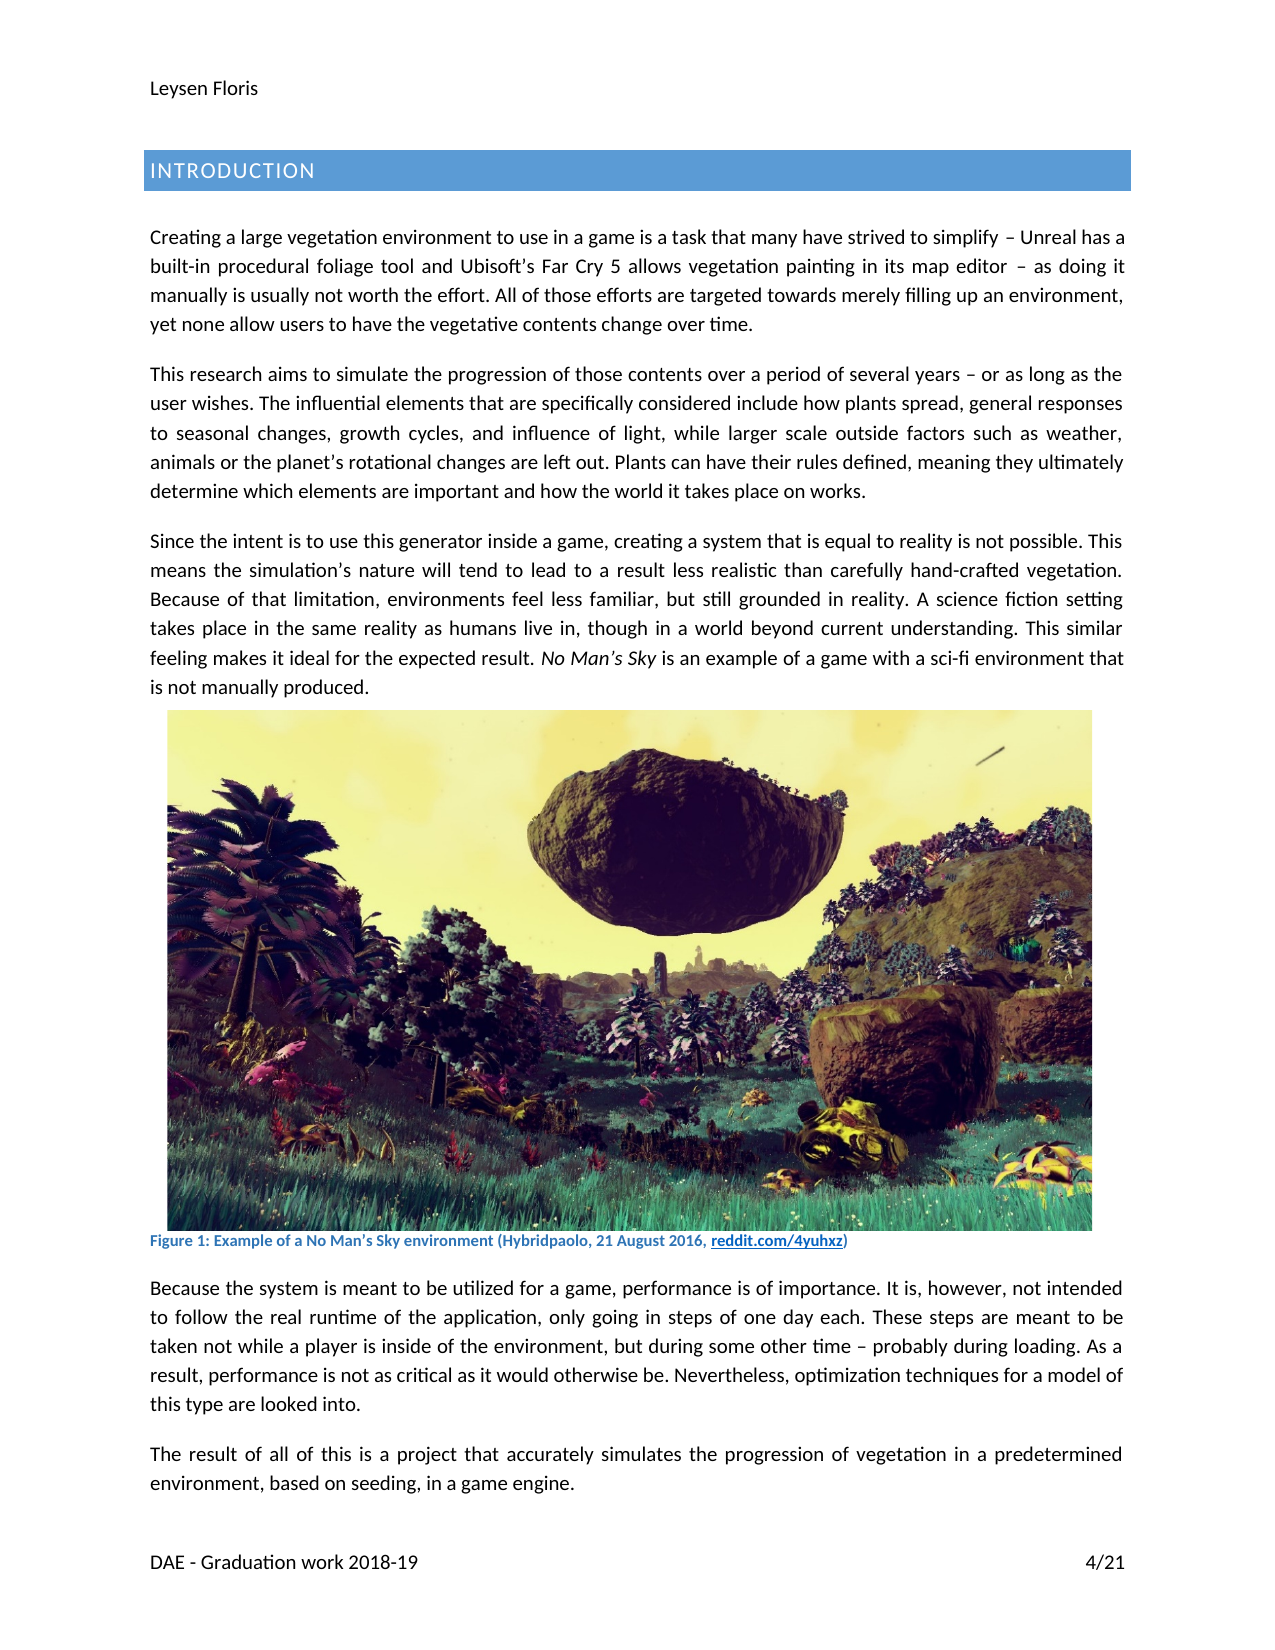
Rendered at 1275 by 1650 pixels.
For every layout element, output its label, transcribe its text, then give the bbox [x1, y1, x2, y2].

picture [167, 710, 1093, 1231]
text Since the intent is to use this generator inside a game, creating a system that is equal to reality is not possible. This means the simulation’s nature will tend to lead to a result less realistic than carefully hand-crafted vegetation. Because of that limitation, environments feel less familiar, but still grounded in reality. A science fiction setting takes place in the same reality as humans live in, though in a world beyond current understanding. This similar feeling makes it ideal for the expected result. No Man’s Sky is an example of a game with a sci-fi environment that is not manually produced. [150, 528, 1125, 699]
text The result of all of this is a project that accurately simulates the progression of vegetation in a predetermined environment, based on seeding, in a game engine. [150, 1441, 1125, 1496]
text Because the system is meant to be utilized for a game, performance is of importance. It is, however, not intended to follow the real runtime of the application, only going in steps of one day each. These steps are meant to be taken not while a player is inside of the environment, but during some other time – probably during loading. As a result, performance is not as critical as it would otherwise be. Nevertheless, optimization techniques for a model of this type are looked into. [150, 1275, 1125, 1417]
subtitle Introduction [150, 156, 1125, 184]
text This research aims to simulate the progression of those contents over a period of several years – or as long as the user wishes. The influential elements that are specifically considered include how plants spread, general responses to seasonal changes, growth cycles, and influence of light, while larger scale outside factors such as weather, animals or the planet’s rotational changes are left out. Plants can have their rules defined, meaning they ultimately determine which elements are important and how the world it takes place on works. [150, 361, 1125, 503]
text Creating a large vegetation environment to use in a game is a task that many have strived to simplify – Unreal has a built-in procedural foliage tool and Ubisoft’s Far Cry 5 allows vegetation painting in its map editor – as doing it manually is usually not worth the effort. All of those efforts are targeted towards merely filling up an environment, yet none allow users to have the vegetative contents change over time. [150, 195, 1125, 337]
